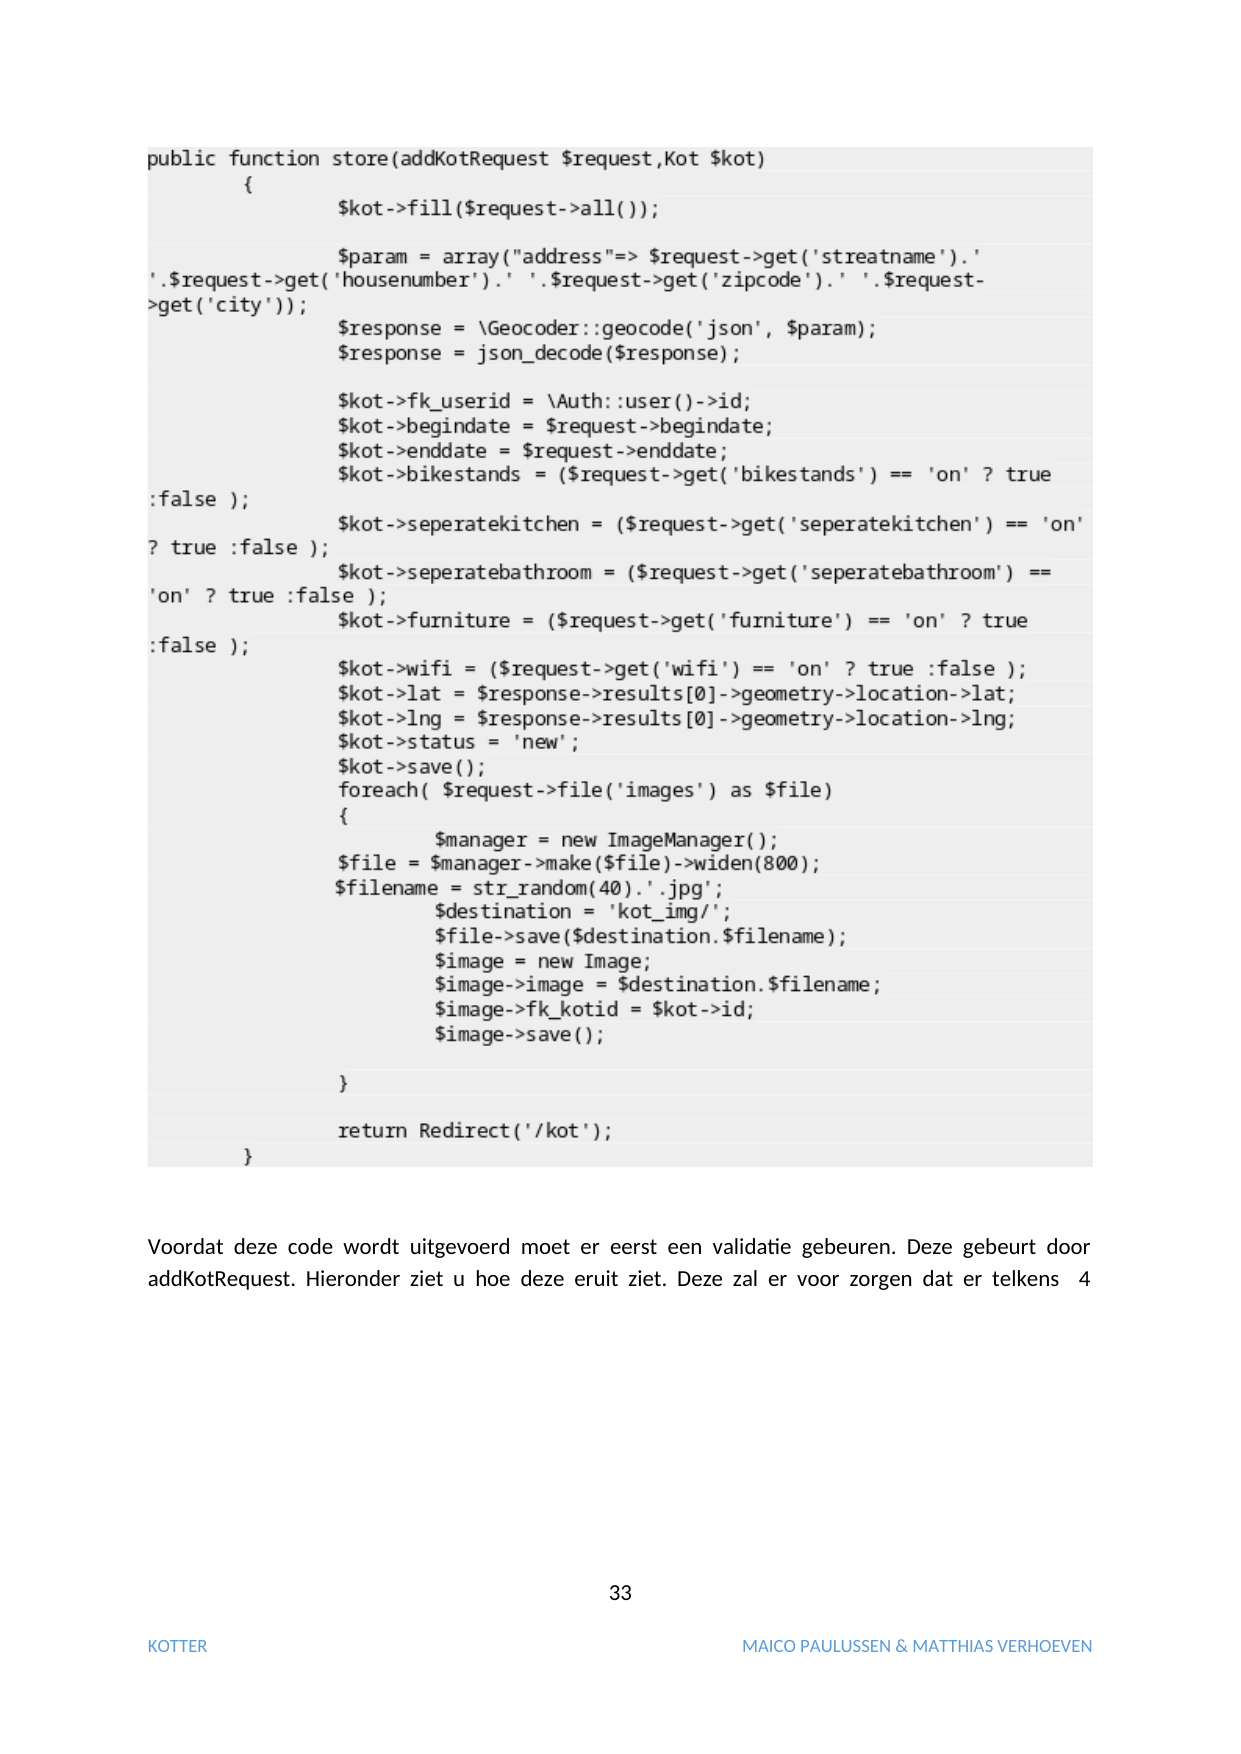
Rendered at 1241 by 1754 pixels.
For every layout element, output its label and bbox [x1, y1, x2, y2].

text [148, 1232, 1093, 1292]
